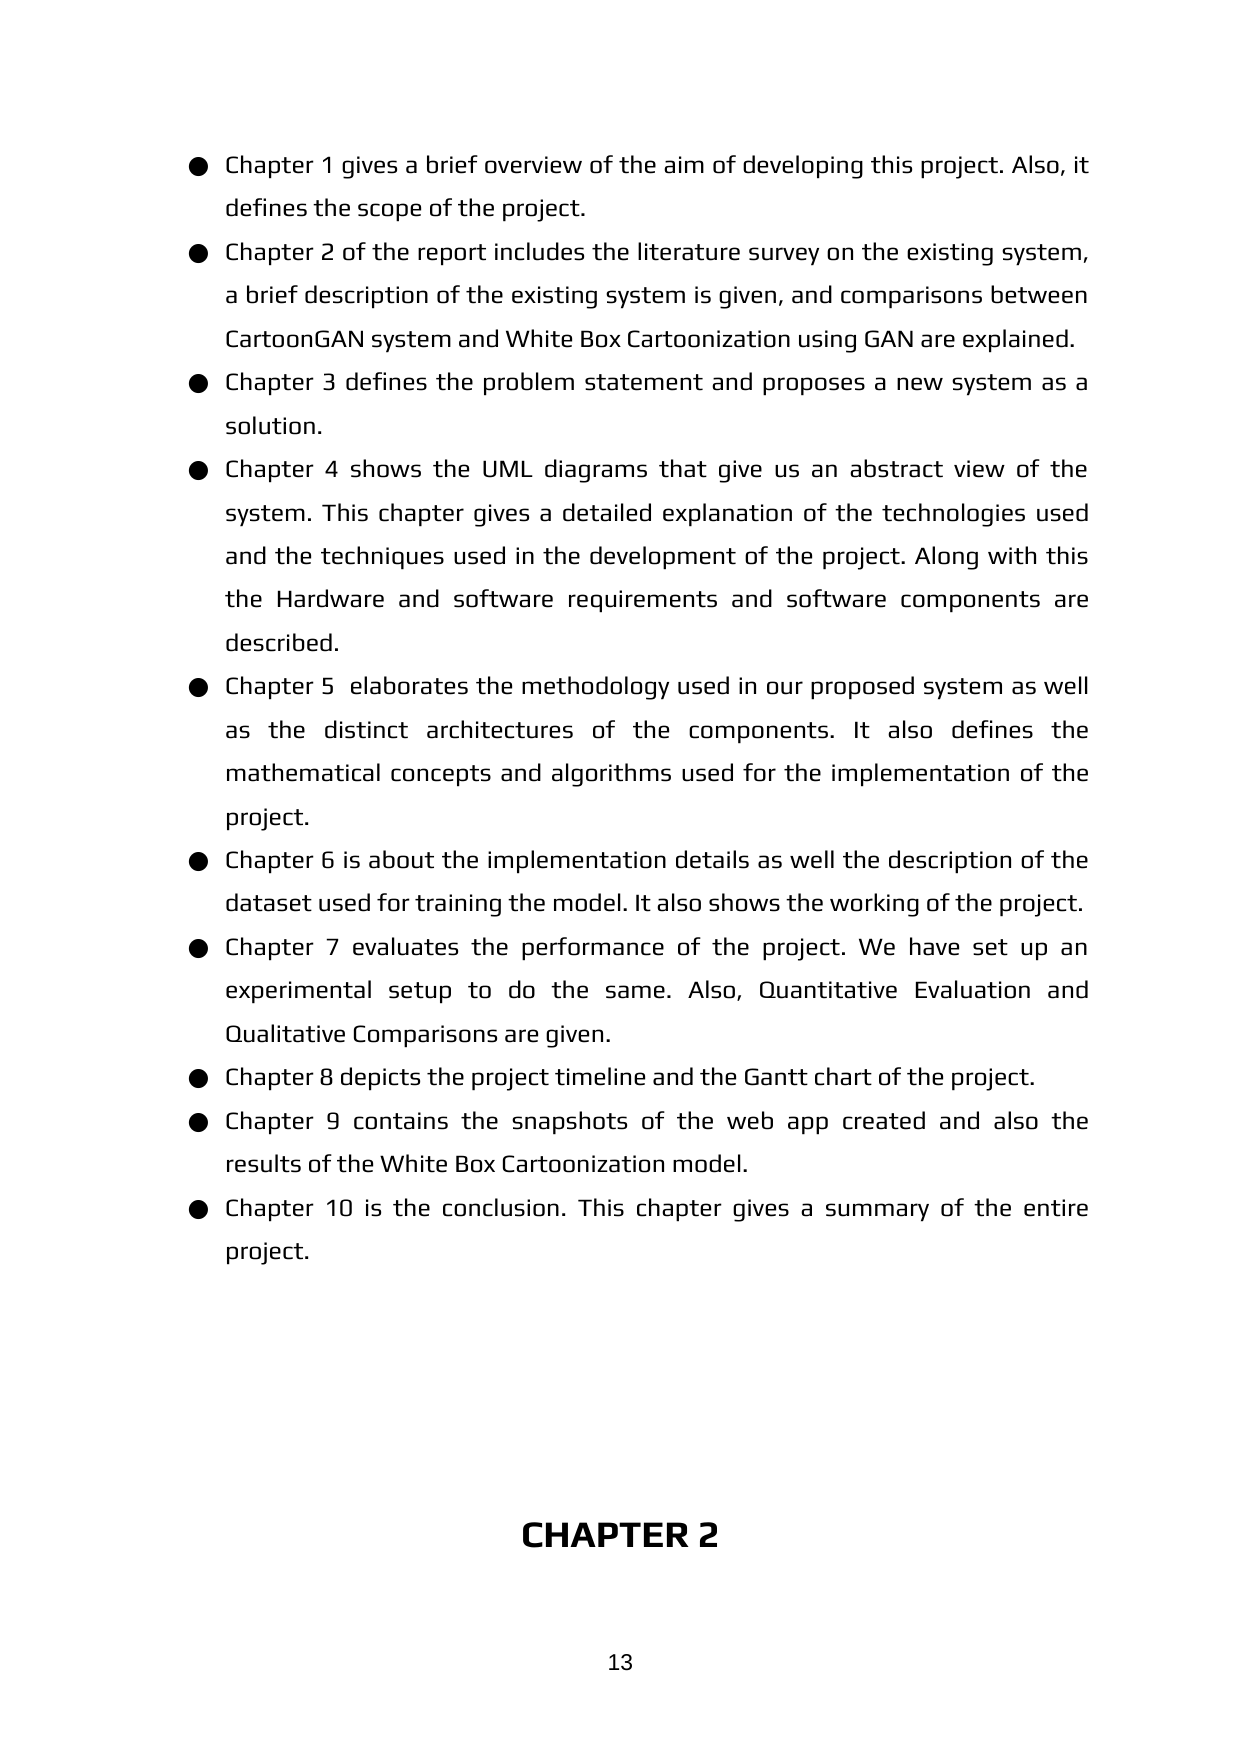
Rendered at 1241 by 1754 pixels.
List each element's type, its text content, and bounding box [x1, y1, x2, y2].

list Chapter 8 depicts the project timeline and the Gantt chart of the project. [187, 1062, 1090, 1091]
list Chapter 3 defines the problem statement and proposes a new system as a solution. [187, 367, 1090, 439]
list Chapter 6 is about the implementation details as well the description of the dataset used for training the model. It also shows the working of the project. [187, 845, 1090, 917]
list Chapter 4 shows the UML diagrams that give us an abstract view of the system. This chapter gives a detailed explanation of the technologies used and the techniques used in the development of the project. Along with this the Hardware and software requirements and software components are described. [187, 454, 1090, 657]
list Chapter 2 of the report includes the literature survey on the existing system, a brief description of the existing system is given, and comparisons between CartoonGAN system and White Box Cartoonization using GAN are explained. [187, 237, 1090, 353]
text CHAPTER 2 [150, 1512, 1090, 1556]
list Chapter 7 evaluates the performance of the project. We have set up an experimental setup to do the same. Also, Quantitative Evaluation and Qualitative Comparisons are given. [187, 932, 1090, 1048]
list Chapter 10 is the conclusion. This chapter gives a summary of the entire project. [187, 1192, 1090, 1265]
list Chapter 1 gives a brief overview of the aim of developing this project. Also, it defines the scope of the project. [187, 150, 1090, 222]
list Chapter 9 contains the snapshots of the web app created and also the results of the White Box Cartoonization model. [187, 1106, 1090, 1178]
list Chapter 5 elaborates the methodology used in our proposed system as well as the distinct architectures of the components. It also defines the mathematical concepts and algorithms used for the implementation of the project. [187, 671, 1090, 831]
